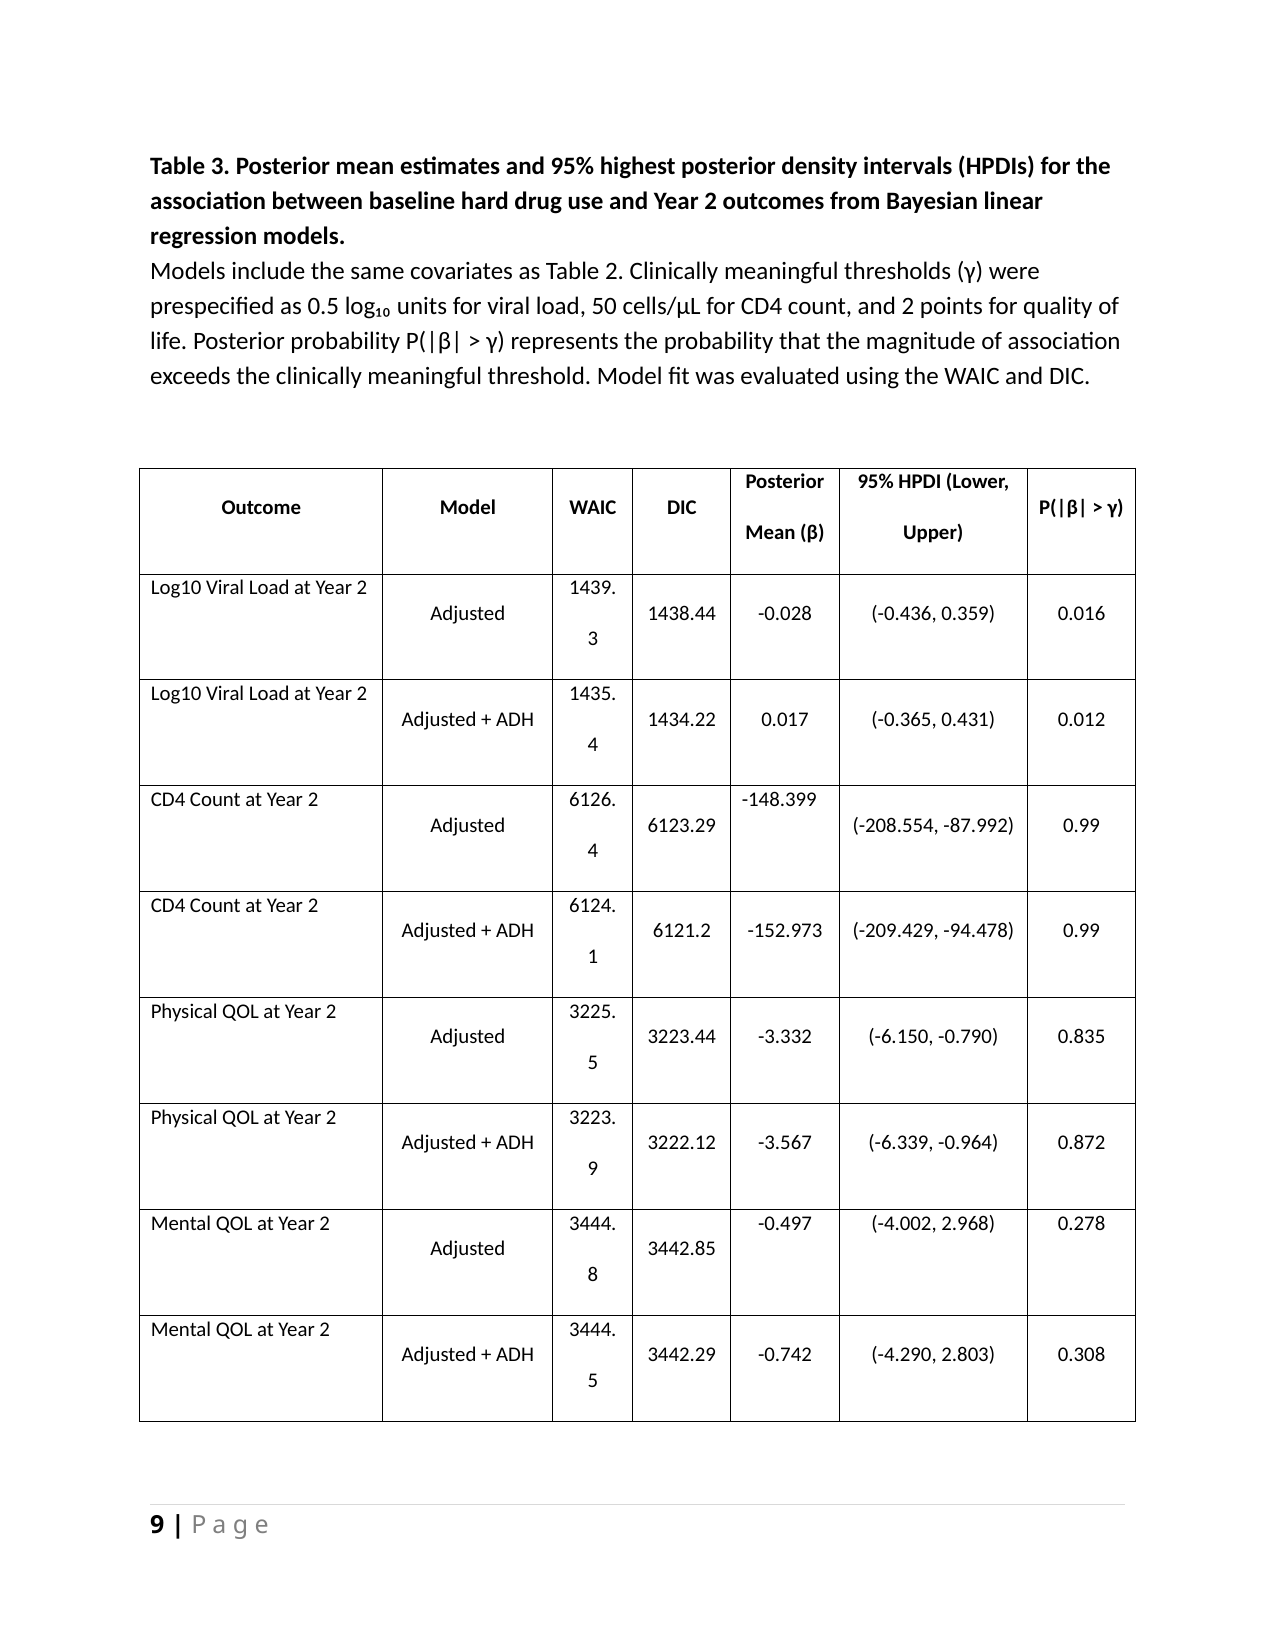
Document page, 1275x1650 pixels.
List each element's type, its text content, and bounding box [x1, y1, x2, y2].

table_cell 6123.29 [633, 786, 730, 891]
table_header P(|β| > γ) [1028, 469, 1135, 573]
table_cell Adjusted [383, 1210, 552, 1315]
table_cell -3.332 [731, 998, 839, 1103]
table_cell 1435.4 [553, 680, 632, 785]
table_cell Adjusted + ADH [383, 892, 552, 997]
table_cell 1438.44 [633, 575, 730, 679]
table_cell 3442.85 [633, 1210, 730, 1315]
table_cell 6121.2 [633, 892, 730, 997]
table_cell 0.835 [1028, 998, 1135, 1103]
table_cell -0.742 [731, 1316, 839, 1421]
table_header DIC [633, 469, 730, 573]
table_cell Adjusted + ADH [383, 1316, 552, 1421]
table_cell 0.872 [1028, 1104, 1135, 1209]
table_cell (-6.339, -0.964) [840, 1104, 1027, 1209]
table_header 95% HPDI (Lower, Upper) [840, 469, 1027, 573]
table_cell (-4.002, 2.968) [840, 1210, 1027, 1315]
table_cell 0.278 [1028, 1210, 1135, 1315]
table_cell 3223.9 [553, 1104, 632, 1209]
table_cell 6126.4 [553, 786, 632, 891]
table_cell -148.399 [731, 786, 839, 891]
table_header Outcome [140, 469, 382, 573]
table_cell Mental QOL at Year 2 [140, 1210, 382, 1315]
table_cell Adjusted [383, 575, 552, 679]
table_cell (-208.554, -87.992) [840, 786, 1027, 891]
table_header WAIC [553, 469, 632, 573]
table_cell 1434.22 [633, 680, 730, 785]
table_cell (-4.290, 2.803) [840, 1316, 1027, 1421]
table_cell 0.016 [1028, 575, 1135, 679]
table_cell 0.308 [1028, 1316, 1135, 1421]
table_cell 3222.12 [633, 1104, 730, 1209]
table_cell (-0.436, 0.359) [840, 575, 1027, 679]
table_cell 3225.5 [553, 998, 632, 1103]
table_cell Mental QOL at Year 2 [140, 1316, 382, 1421]
table_cell Log10 Viral Load at Year 2 [140, 575, 382, 679]
table_cell CD4 Count at Year 2 [140, 892, 382, 997]
table_cell Adjusted + ADH [383, 1104, 552, 1209]
table_cell Log10 Viral Load at Year 2 [140, 680, 382, 785]
table_cell 6124.1 [553, 892, 632, 997]
table_cell CD4 Count at Year 2 [140, 786, 382, 891]
table_cell 0.012 [1028, 680, 1135, 785]
table_cell Adjusted [383, 998, 552, 1103]
table_cell 0.99 [1028, 786, 1135, 891]
table_cell Adjusted [383, 786, 552, 891]
table_cell -0.028 [731, 575, 839, 679]
table_cell (-209.429, -94.478) [840, 892, 1027, 997]
table_cell 0.017 [731, 680, 839, 785]
table_cell 1439.3 [553, 575, 632, 679]
text Table 3. Posterior mean estimates and 95% highest posterior density intervals (HPDIs) for the association between baseline hard drug use and Year 2 outcomes from Bayesian linear regression models. Models include the same covariates as Table 2. Clinically meaningful thresholds (γ) were prespecified as 0.5 log₁₀ units for viral load, 50 cells/µL for CD4 count, and 2 points for quality of life. Posterior probability P(|β| > γ) represents the probability that the magnitude of association exceeds the clinically meaningful threshold. Model fit was evaluated using the WAIC and DIC. [150, 150, 1125, 391]
table_cell 3223.44 [633, 998, 730, 1103]
table_cell 3444.8 [553, 1210, 632, 1315]
table_cell -3.567 [731, 1104, 839, 1209]
table_cell 3442.29 [633, 1316, 730, 1421]
table_cell -0.497 [731, 1210, 839, 1315]
table_cell Adjusted + ADH [383, 680, 552, 785]
table_cell (-0.365, 0.431) [840, 680, 1027, 785]
table_cell Physical QOL at Year 2 [140, 998, 382, 1103]
table_cell 3444.5 [553, 1316, 632, 1421]
table_cell Physical QOL at Year 2 [140, 1104, 382, 1209]
table_header Model [383, 469, 552, 573]
table_cell 0.99 [1028, 892, 1135, 997]
table_cell (-6.150, -0.790) [840, 998, 1027, 1103]
table_header Posterior Mean (β) [731, 469, 839, 573]
table_cell -152.973 [731, 892, 839, 997]
